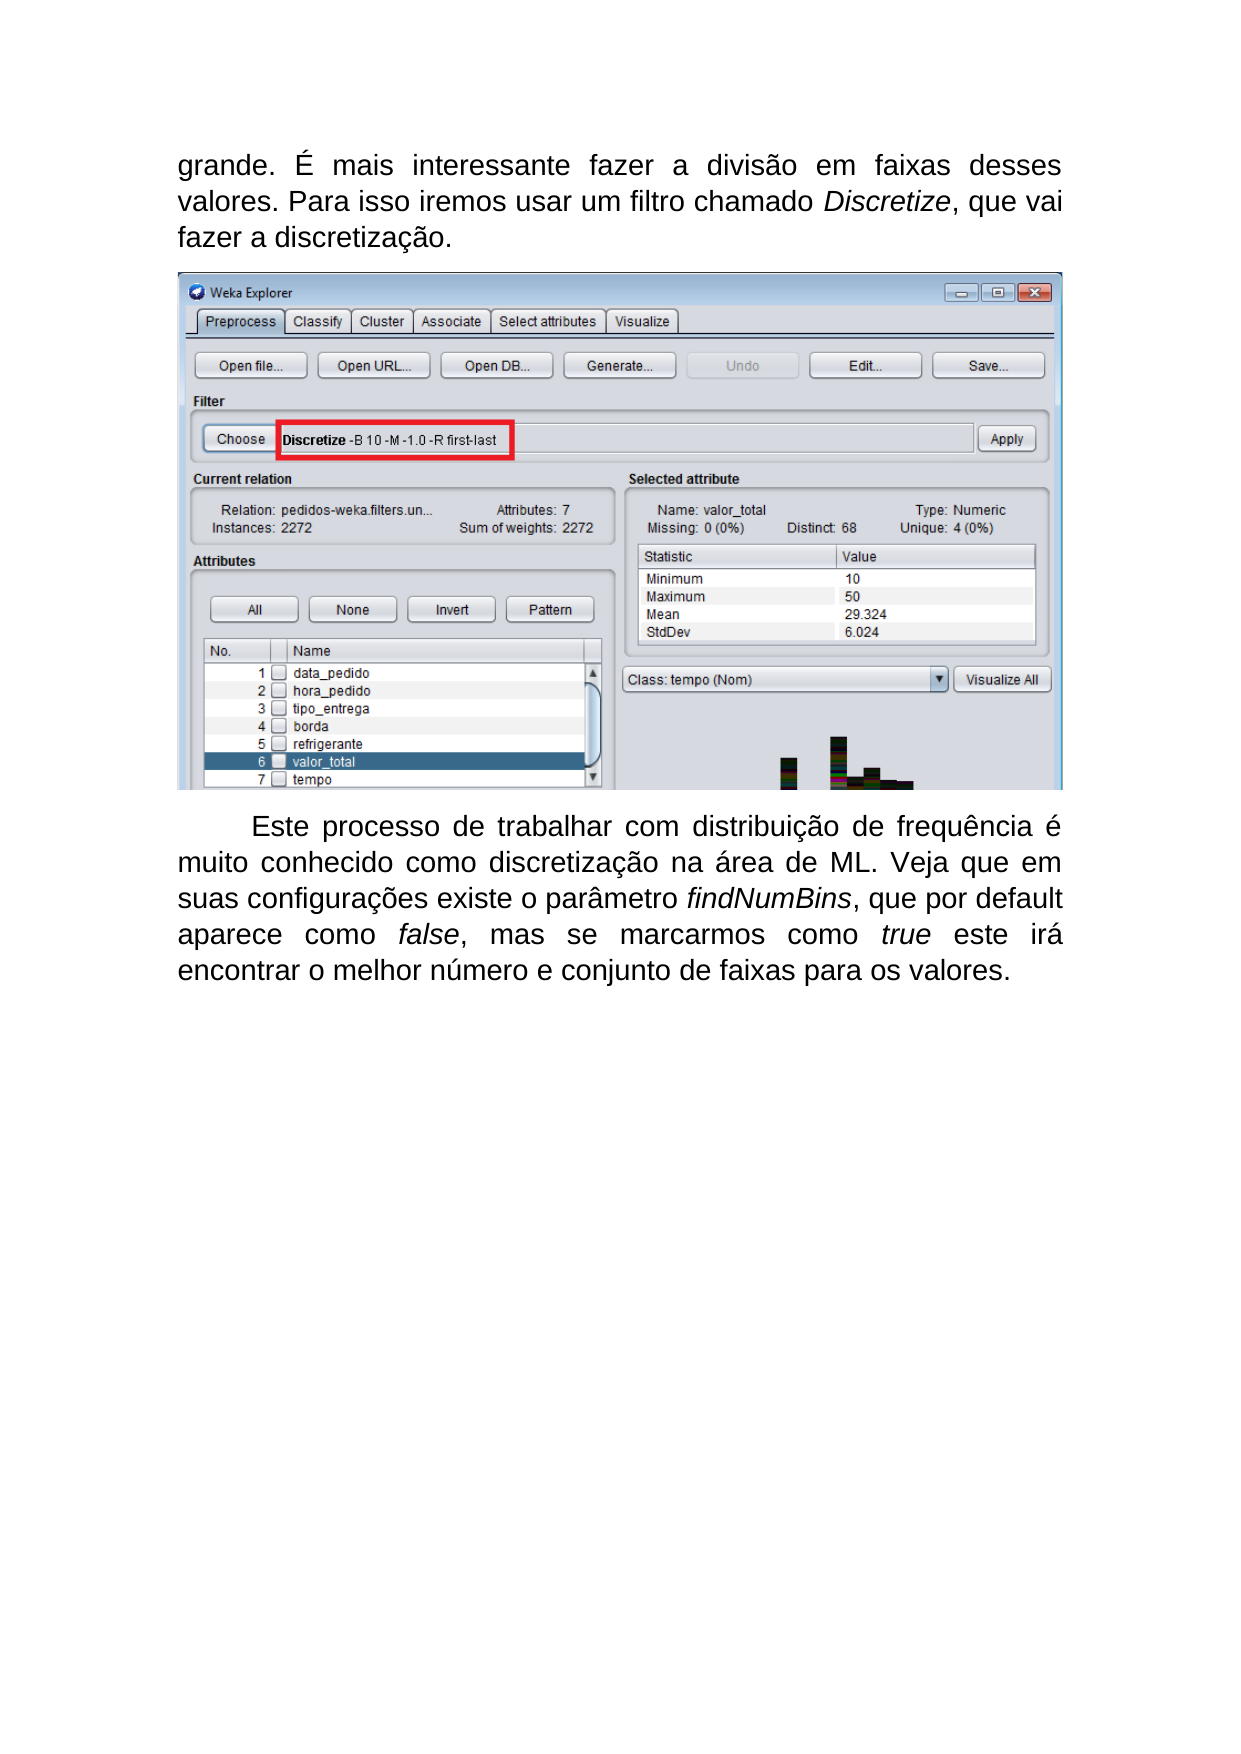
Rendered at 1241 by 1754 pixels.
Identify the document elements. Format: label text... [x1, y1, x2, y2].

text Este processo de trabalhar com distribuição de frequência é muito conhecido como discretização na área de ML. Veja que em suas configurações existe o parâmetro findNumBins, que por default aparece como false, mas se marcarmos como true este irá encontrar o melhor número e conjunto de faixas para os valores. [177, 809, 1063, 987]
picture [177, 272, 1063, 790]
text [177, 148, 1063, 253]
